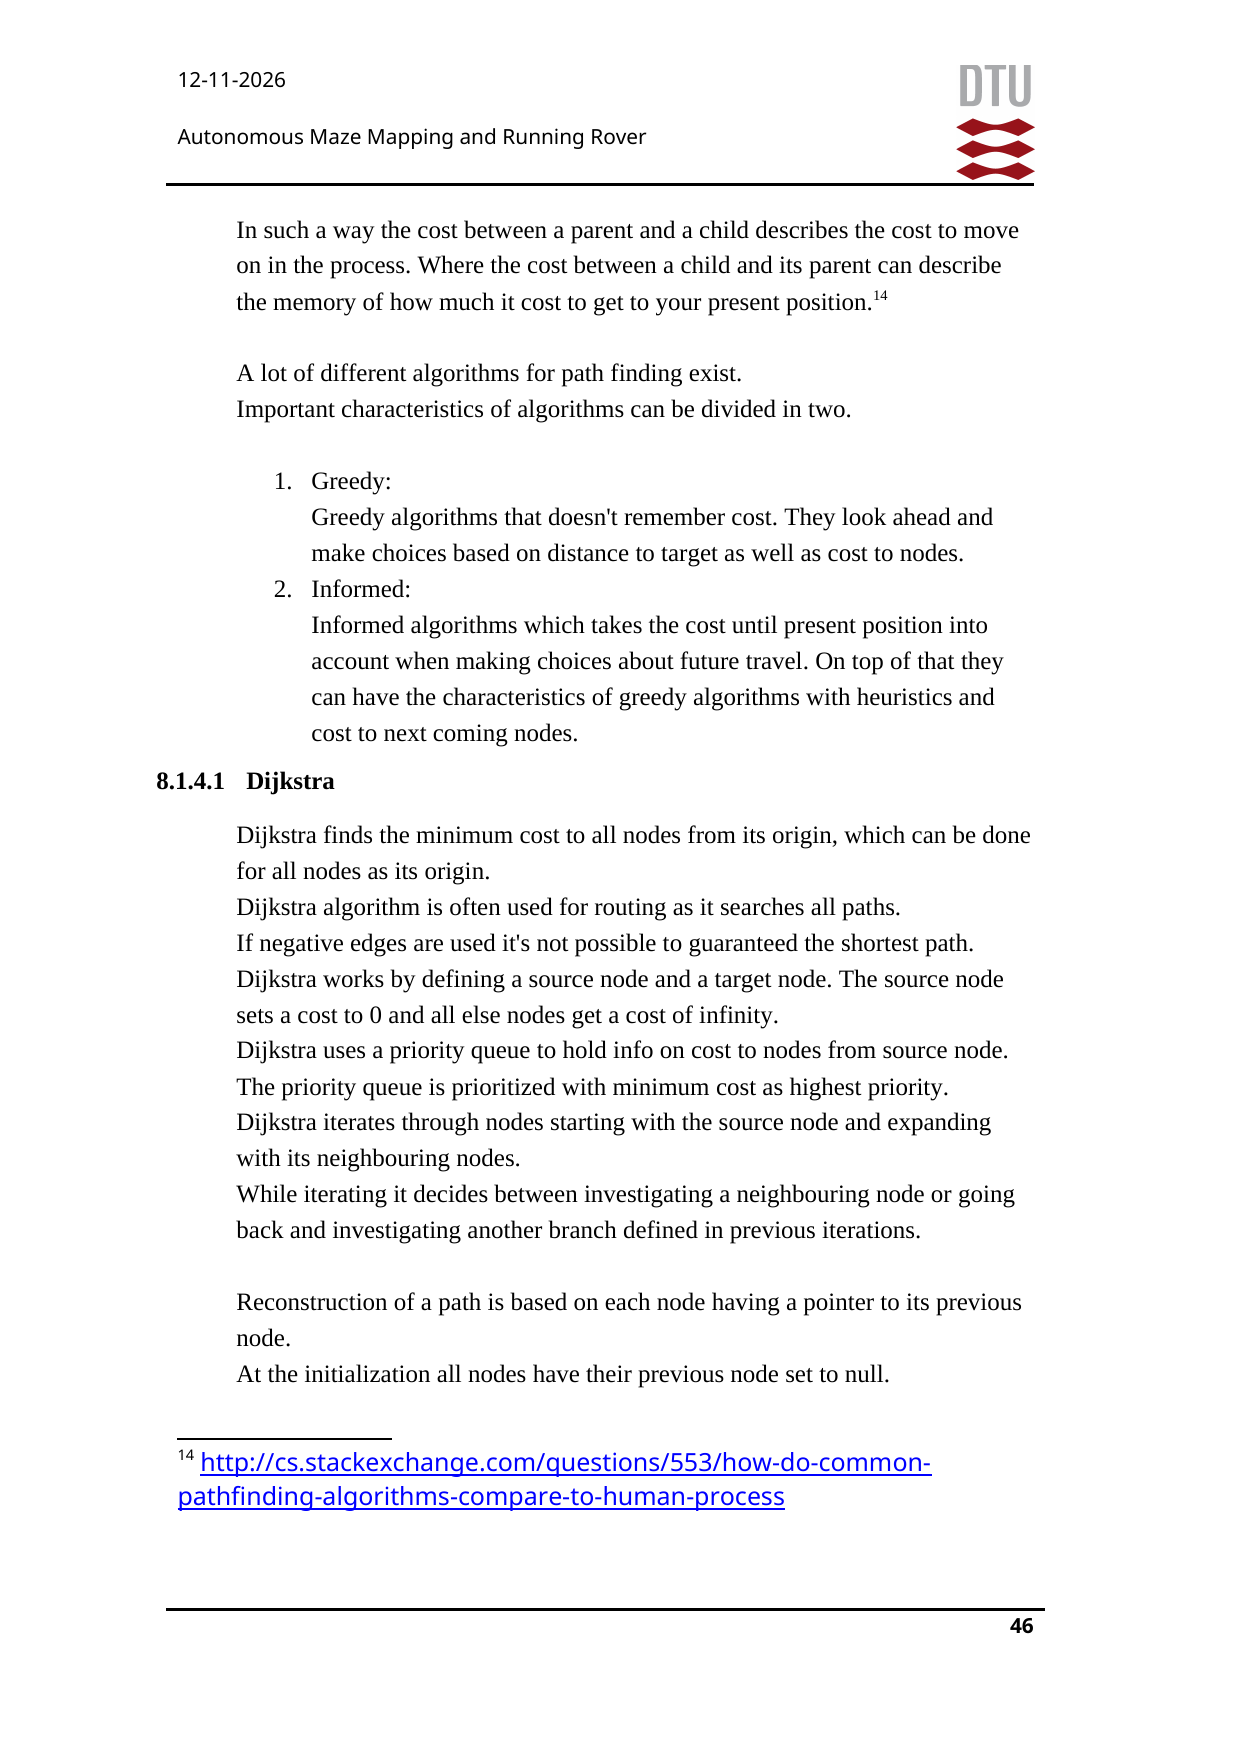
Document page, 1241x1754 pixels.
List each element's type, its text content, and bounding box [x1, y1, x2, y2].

text At the initialization all nodes have their previous node set to null. [236, 1359, 1033, 1388]
text Dijkstra uses a priority queue to hold info on cost to nodes from source node. [236, 1036, 1033, 1064]
list Greedy: Greedy algorithms that doesn't remember cost. They look ahead and make choices based on distance to target as well as cost to nodes. [274, 466, 1033, 567]
text Important characteristics of algorithms can be divided in two. [236, 394, 1033, 423]
subtitle Dijkstra [156, 766, 1033, 795]
text Reconstruction of a path is based on each node having a pointer to its previous node. [236, 1287, 1033, 1352]
picture [956, 65, 1035, 180]
text Dijkstra works by defining a source node and a target node. The source node sets a cost to 0 and all else nodes get a cost of infinity. [236, 964, 1033, 1028]
text In such a way the cost between a parent and a child describes the cost to move on in the process. Where the cost between a child and its parent can describe the memory of how much it cost to get to your present position. [236, 215, 1033, 315]
text While iterating it decides between investigating a neighbouring node or going back and investigating another branch defined in previous iterations. [236, 1179, 1033, 1244]
text Dijkstra finds the minimum cost to all nodes from its origin, which can be done for all nodes as its origin. [236, 820, 1033, 885]
text If negative edges are used it's not possible to guaranteed the shortest path. [236, 928, 1033, 957]
text Dijkstra iterates through nodes starting with the source node and expanding with its neighbouring nodes. [236, 1107, 1033, 1172]
list Informed: Informed algorithms which takes the cost until present position into account when making choices about future travel. On top of that they can have the characteristics of greedy algorithms with heuristics and cost to next coming nodes. [274, 574, 1033, 747]
text A lot of different algorithms for path finding exist. [236, 358, 1033, 387]
text The priority queue is prioritized with minimum cost as highest priority. [236, 1072, 1033, 1100]
text Dijkstra algorithm is often used for routing as it searches all paths. [236, 892, 1033, 921]
